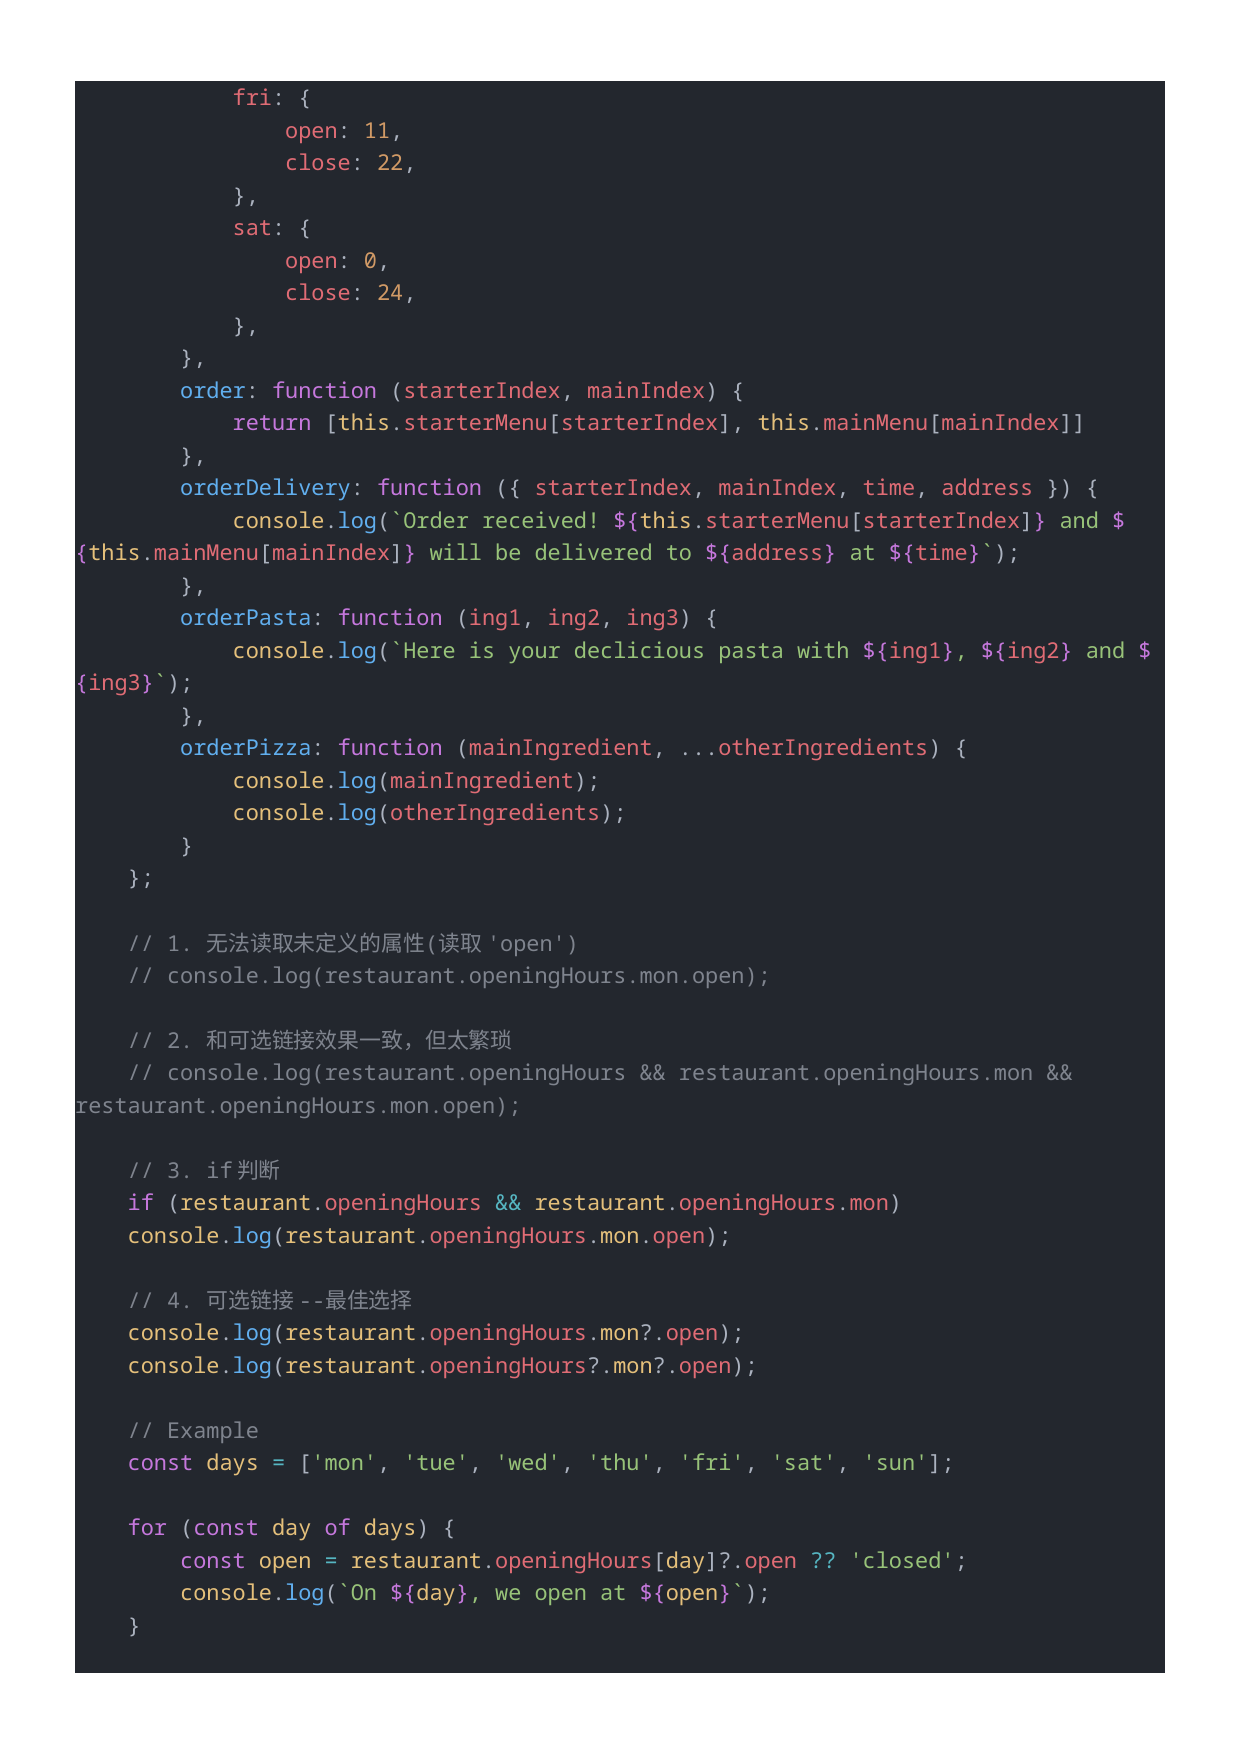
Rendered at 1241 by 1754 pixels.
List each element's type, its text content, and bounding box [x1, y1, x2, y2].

text if (restaurant.openingHours && restaurant.openingHours.mon) [75, 1186, 1165, 1218]
text return [this.starterMenu[starterIndex], this.mainMenu[mainIndex]] [75, 406, 1165, 438]
text console.log(restaurant.openingHours.mon.open); [75, 1218, 1165, 1251]
text orderPizza: function (mainIngredient, ...otherIngredients) { [75, 731, 1165, 763]
text console.log(restaurant.openingHours?.mon?.open); [75, 1348, 1165, 1381]
text console.log(mainIngredient); [75, 763, 1165, 796]
text } [75, 1608, 1165, 1641]
text sat: { [75, 211, 1165, 243]
text orderDelivery: function ({ starterIndex, mainIndex, time, address }) { [75, 471, 1165, 503]
text } [75, 828, 1165, 861]
text }, [75, 341, 1165, 373]
text order: function (starterIndex, mainIndex) { [75, 373, 1165, 406]
text // console.log(restaurant.openingHours.mon.open); [75, 958, 1165, 991]
text close: 24, [75, 276, 1165, 308]
text }, [75, 178, 1165, 211]
text open: 0, [75, 243, 1165, 276]
text orderPasta: function (ing1, ing2, ing3) { [75, 601, 1165, 633]
text console.log(`On ${day}, we open at ${open}`); [75, 1576, 1165, 1608]
text for (const day of days) { [75, 1511, 1165, 1543]
text }, [75, 568, 1165, 601]
text // Example [75, 1413, 1165, 1446]
text }, [75, 308, 1165, 341]
text // console.log(restaurant.openingHours && restaurant.openingHours.mon && restaurant.openingHours.mon.open); [75, 1056, 1165, 1121]
text // 2. 和可选链接效果一致，但太繁琐 [75, 1023, 1165, 1056]
text }; [75, 861, 1165, 893]
text console.log(restaurant.openingHours.mon?.open); [75, 1316, 1165, 1348]
text // 3. if判断 [75, 1153, 1165, 1186]
text open: 11, [75, 113, 1165, 146]
text console.log(`Order received! ${this.starterMenu[starterIndex]} and ${this.mainMenu[mainIndex]} will be delivered to ${address} at ${time}`); [75, 503, 1165, 568]
text fri: { [75, 81, 1165, 113]
text console.log(otherIngredients); [75, 796, 1165, 828]
text const open = restaurant.openingHours[day]?.open ?? 'closed'; [75, 1543, 1165, 1576]
text close: 22, [75, 146, 1165, 178]
text }, [75, 438, 1165, 471]
text const days = ['mon', 'tue', 'wed', 'thu', 'fri', 'sat', 'sun']; [75, 1446, 1165, 1478]
text console.log(`Here is your declicious pasta with ${ing1}, ${ing2} and ${ing3}`); [75, 633, 1165, 698]
text // 4. 可选链接 --最佳选择 [75, 1283, 1165, 1316]
text }, [75, 698, 1165, 731]
text // 1. 无法读取未定义的属性(读取 'open') [75, 926, 1165, 958]
